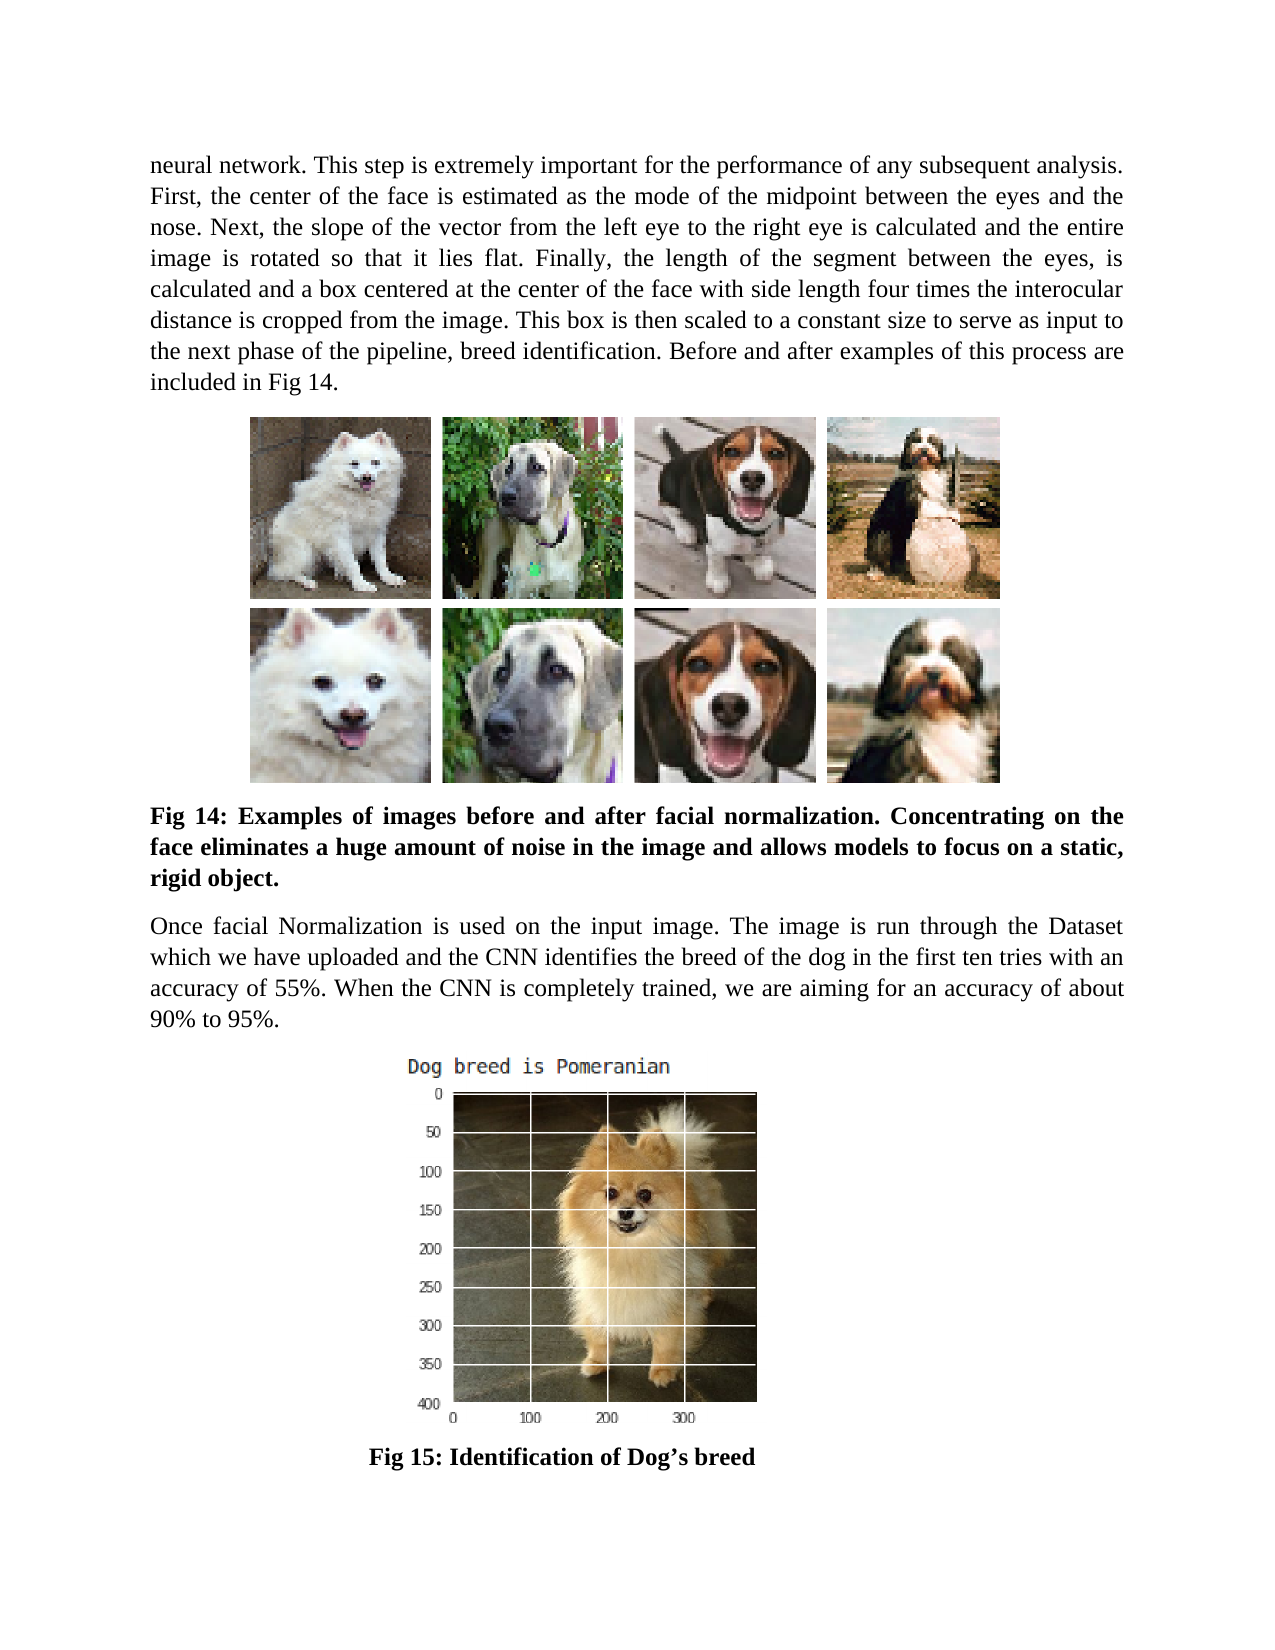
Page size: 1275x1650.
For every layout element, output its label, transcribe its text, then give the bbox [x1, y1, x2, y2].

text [150, 150, 1125, 396]
text Fig 15: Identification of Dog’s breed [150, 1442, 1125, 1470]
text Fig 14: Examples of images before and after facial normalization. Concentrating on the face eliminates a huge amount of noise in the image and allows models to focus on a static, rigid object. [150, 801, 1125, 892]
text Once facial Normalization is used on the input image. The image is run through the Dataset which we have uploaded and the CNN identifies the breed of the dog in the first ten tries with an accuracy of 55%. When the CNN is completely trained, we are aiming for an accuracy of about 90% to 95%. [150, 911, 1125, 1033]
